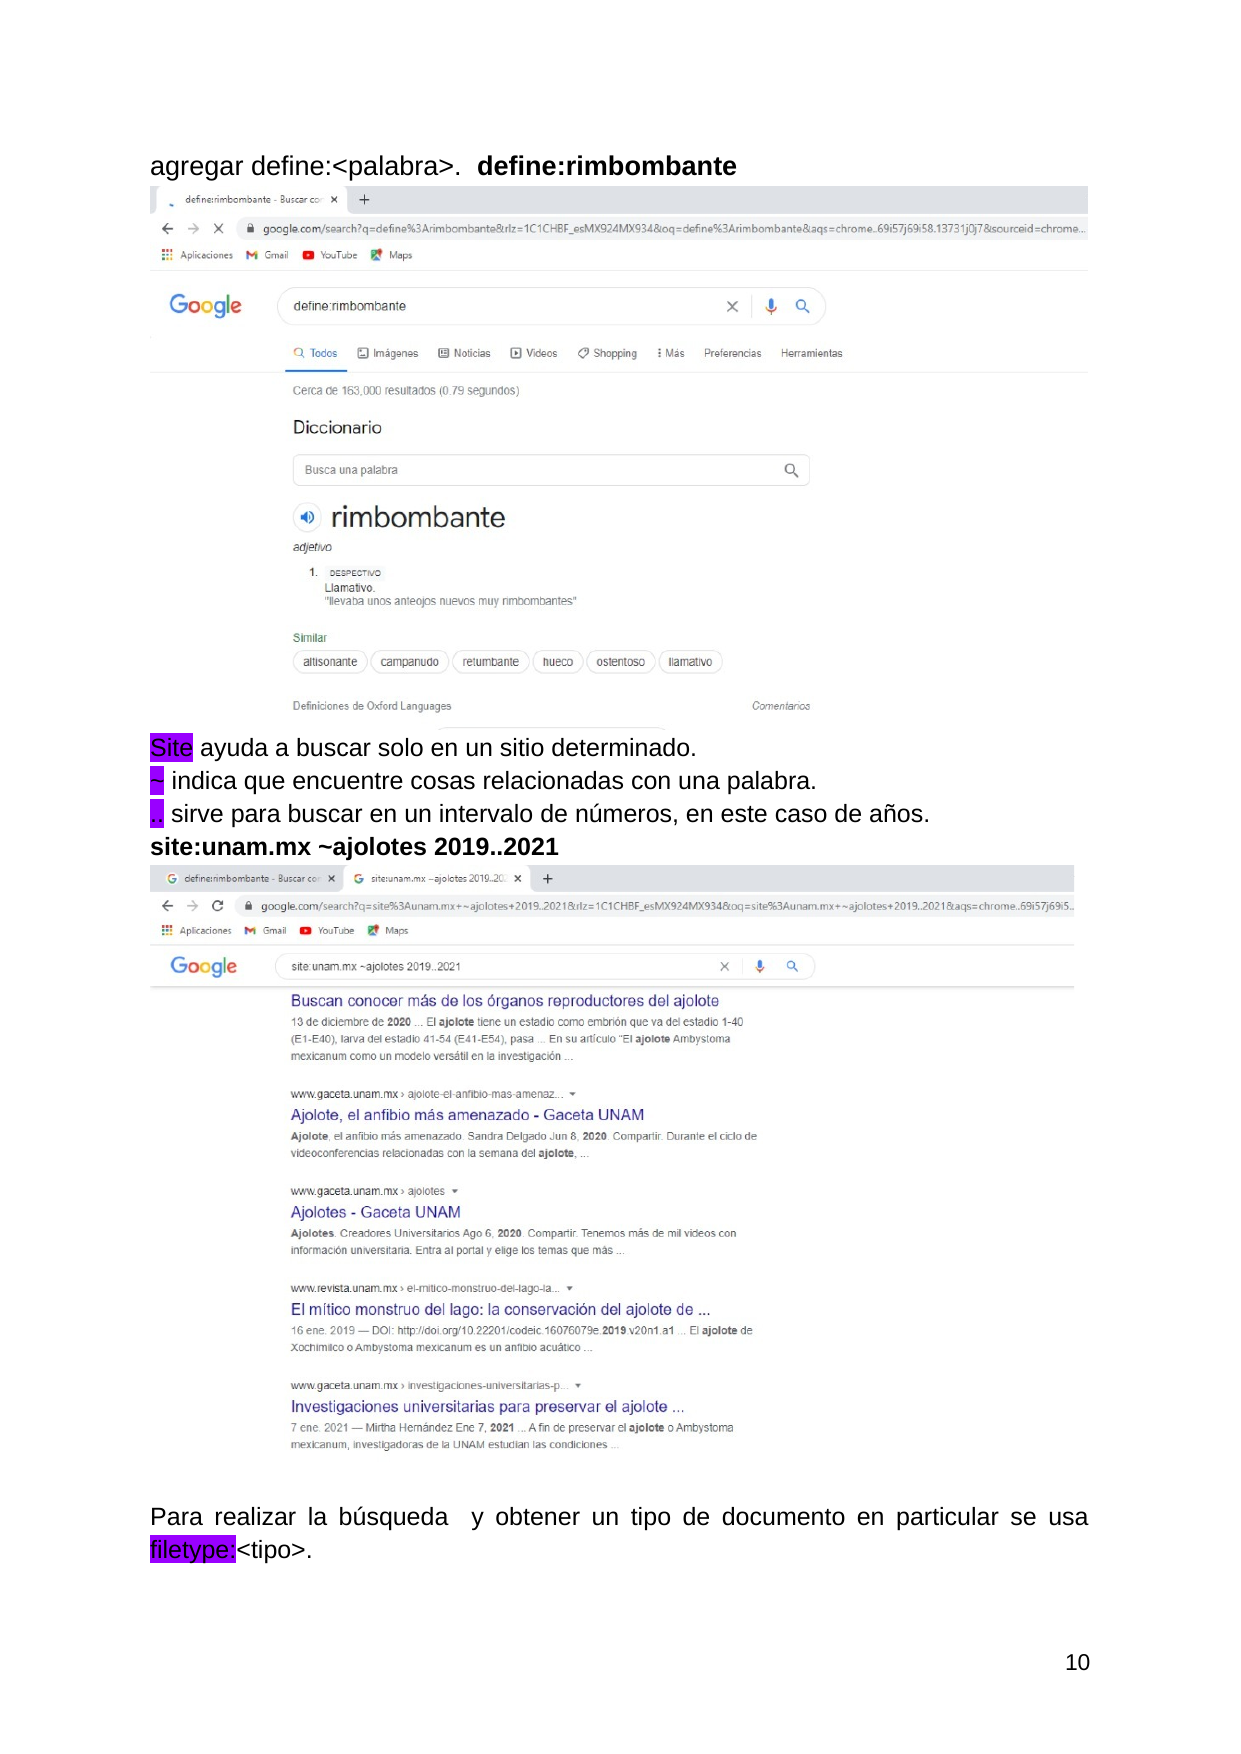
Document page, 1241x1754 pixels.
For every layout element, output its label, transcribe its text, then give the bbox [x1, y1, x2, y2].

text agregar define:<palabra>. define:rimbombante [150, 150, 1090, 181]
text site:unam.mx ~ajolotes 2019..2021 [150, 832, 1090, 861]
picture [150, 186, 1088, 730]
picture [150, 865, 1075, 1462]
text .. sirve para buscar en un intervalo de números, en este caso de años. [164, 799, 1090, 828]
text Site ayuda a buscar solo en un sitio determinado. [193, 733, 1090, 762]
text Para realizar la búsqueda y obtener un tipo de documento en particular se usa filetype:<tipo>. [150, 1502, 1090, 1563]
text ~ indica que encuentre cosas relacionadas con una palabra. [164, 766, 1090, 795]
